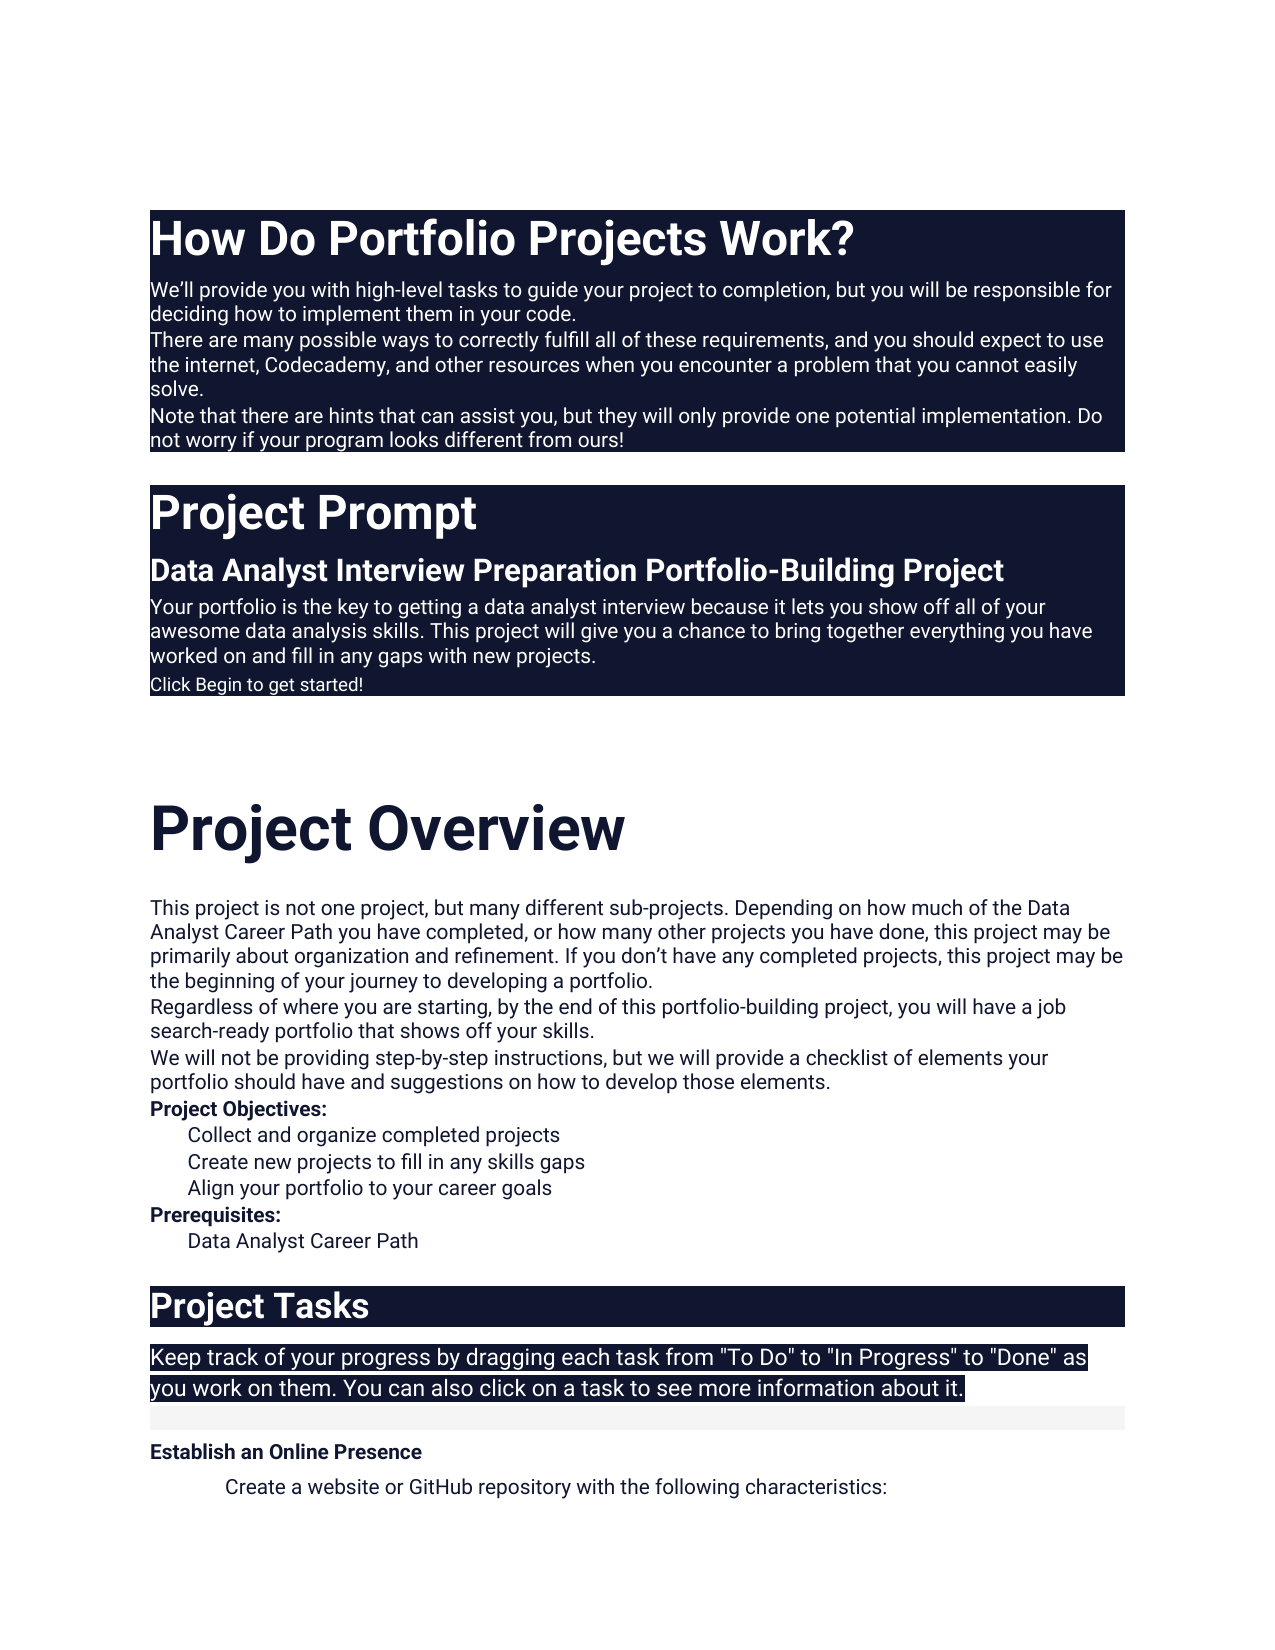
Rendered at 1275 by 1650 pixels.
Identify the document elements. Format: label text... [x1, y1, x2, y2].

subtitle Prerequisites: [150, 1203, 1125, 1227]
list Align your portfolio to your career goals [187, 1176, 1125, 1201]
text Note that there are hints that can assist you, but they will only provide one potential implementation. Do not worry if your program looks different from ours! [150, 404, 1125, 452]
text We’ll provide you with high-level tasks to guide your project to completion, but you will be responsible for deciding how to implement them in your code. [150, 278, 1125, 326]
subtitle Data Analyst Interview Preparation Portfolio-Building Project [150, 552, 1125, 589]
subtitle How Do Portfolio Projects Work? [150, 210, 1125, 267]
subtitle Project Objectives: [150, 1097, 1125, 1121]
subtitle Project Prompt [150, 485, 1125, 541]
subtitle Project Tasks [150, 1286, 1125, 1327]
text Click Begin to get started! [150, 674, 1125, 696]
text We will not be providing step-by-step instructions, but we will provide a checklist of elements your portfolio should have and suggestions on how to develop those elements. [150, 1046, 1125, 1095]
list Collect and organize completed projects [187, 1123, 1125, 1148]
text Create a website or GitHub repository with the following characteristics: [225, 1475, 1125, 1499]
text Your portfolio is the key to getting a data analyst interview because it lets you show off all of your awesome data analysis skills. This project will give you a chance to bring together everything you have worked on and fill in any gaps with new projects. [150, 595, 1125, 668]
text Keep track of your progress by dragging each task from "To Do" to "In Progress" to "Done" as you work on them. You can also click on a task to see more information about it. [150, 1344, 1125, 1402]
subtitle Project Overview [150, 792, 1125, 865]
list Create new projects to fill in any skills gaps [187, 1150, 1125, 1174]
text Establish an Online Presence [150, 1440, 1125, 1465]
text This project is not one project, but many different sub-projects. Depending on how much of the Data Analyst Career Path you have completed, or how many other projects you have done, this project may be primarily about organization and refinement. If you don’t have any completed projects, this project may be the beginning of your journey to developing a portfolio. [150, 896, 1125, 993]
list Data Analyst Career Path [187, 1229, 1125, 1253]
text Regardless of where you are starting, by the end of this portfolio-building project, you will have a job search-ready portfolio that shows off your skills. [150, 995, 1125, 1044]
text There are many possible ways to correctly fulfill all of these requirements, and you should expect to use the internet, Codecademy, and other resources when you encounter a problem that you cannot easily solve. [150, 328, 1125, 402]
